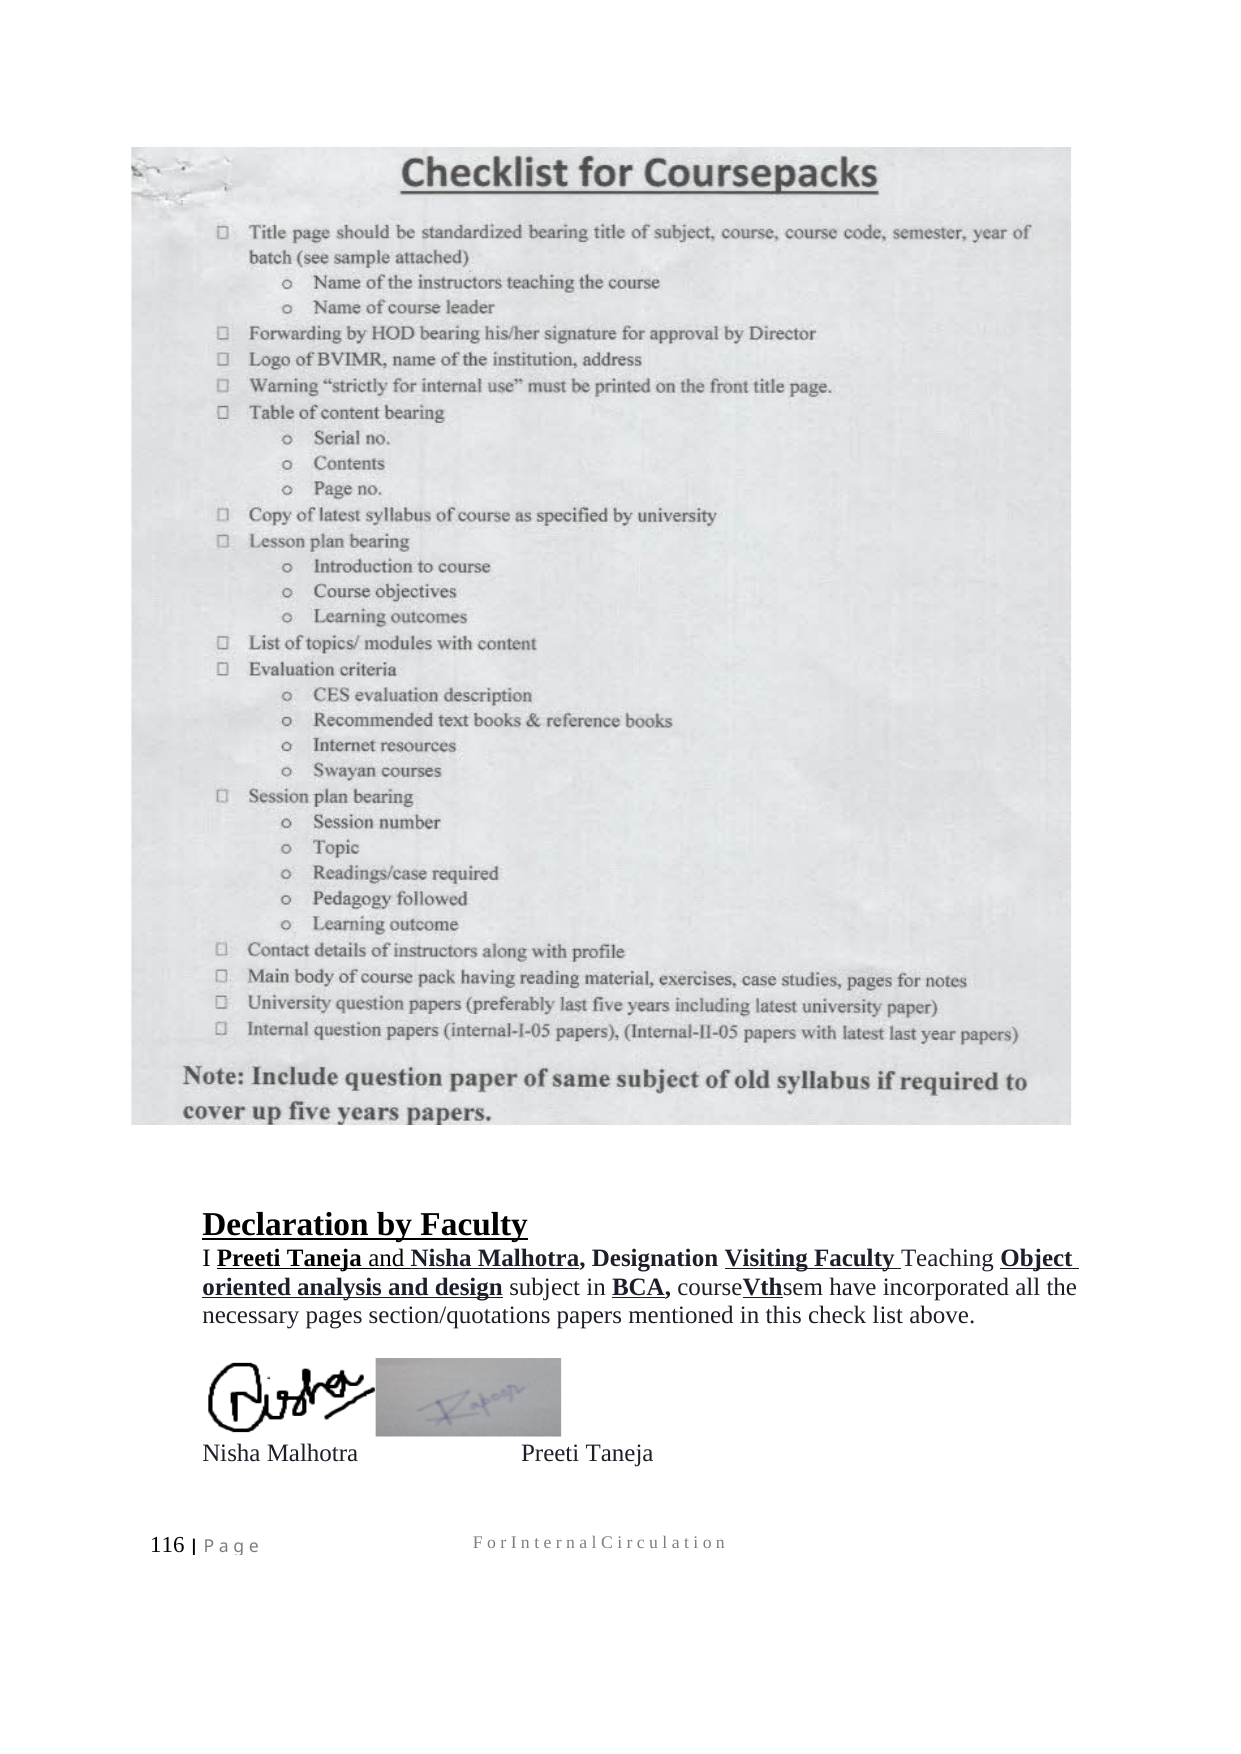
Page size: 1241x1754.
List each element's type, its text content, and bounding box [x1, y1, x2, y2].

text I Preeti Taneja and Nisha Malhotra, Designation Visiting Faculty Teaching Object oriented analysis and design subject in BCA, courseVthsem have incorporated all the necessary pages section/quotations papers mentioned in this check list above. [202, 1243, 1088, 1329]
text Nisha Malhotra Preeti Taneja [202, 1438, 1088, 1466]
picture [202, 1357, 562, 1438]
text Declaration by Faculty [202, 1204, 1088, 1243]
